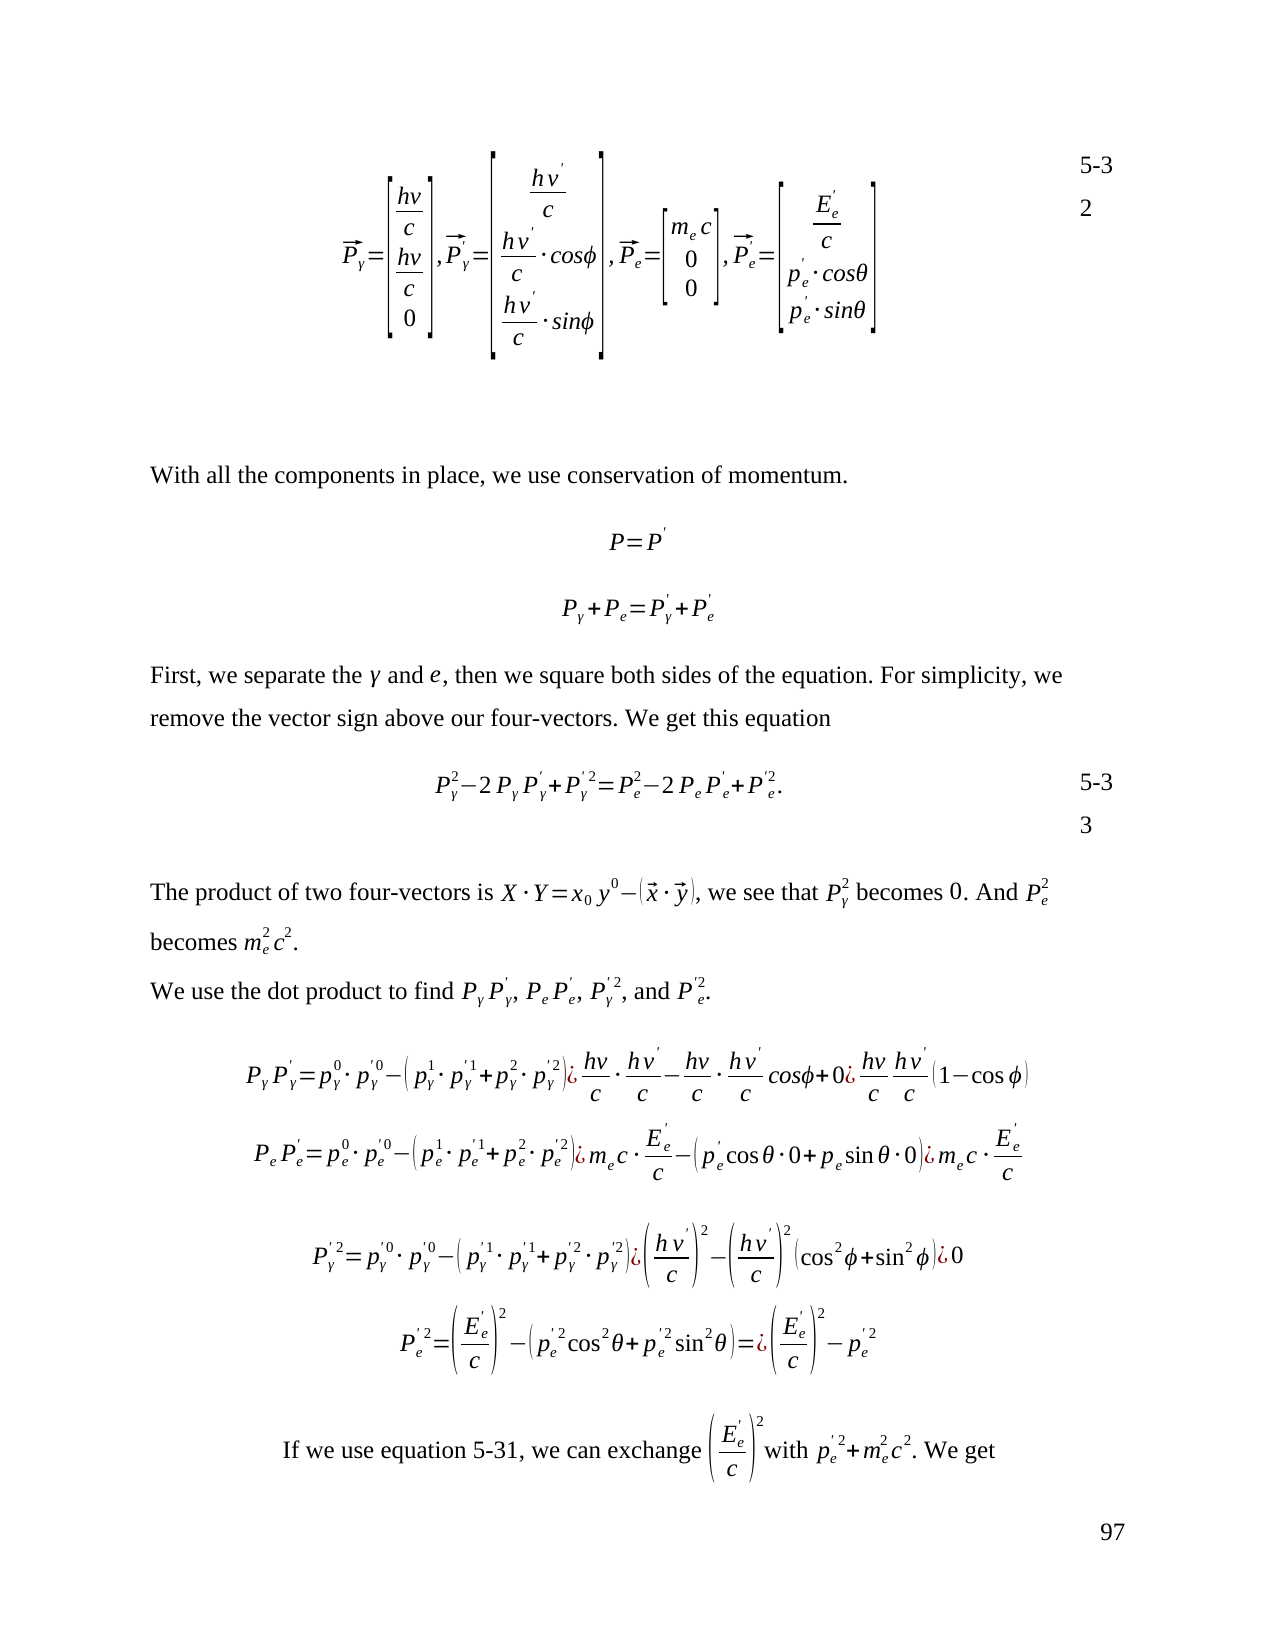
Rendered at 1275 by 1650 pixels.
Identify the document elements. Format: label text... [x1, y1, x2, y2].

text First, we separate the and , then we square both sides of the equation. For simplicity, we remove the vector sign above our four-vectors. We get this equation [150, 660, 1125, 732]
table_header [150, 150, 1068, 396]
text With all the components in place, we use conservation of momentum. [150, 460, 1125, 489]
text The product of two four-vectors is , we see that becomes . And becomes . We use the dot product to find , , , and . [150, 874, 1125, 1008]
table_header [150, 768, 1068, 874]
